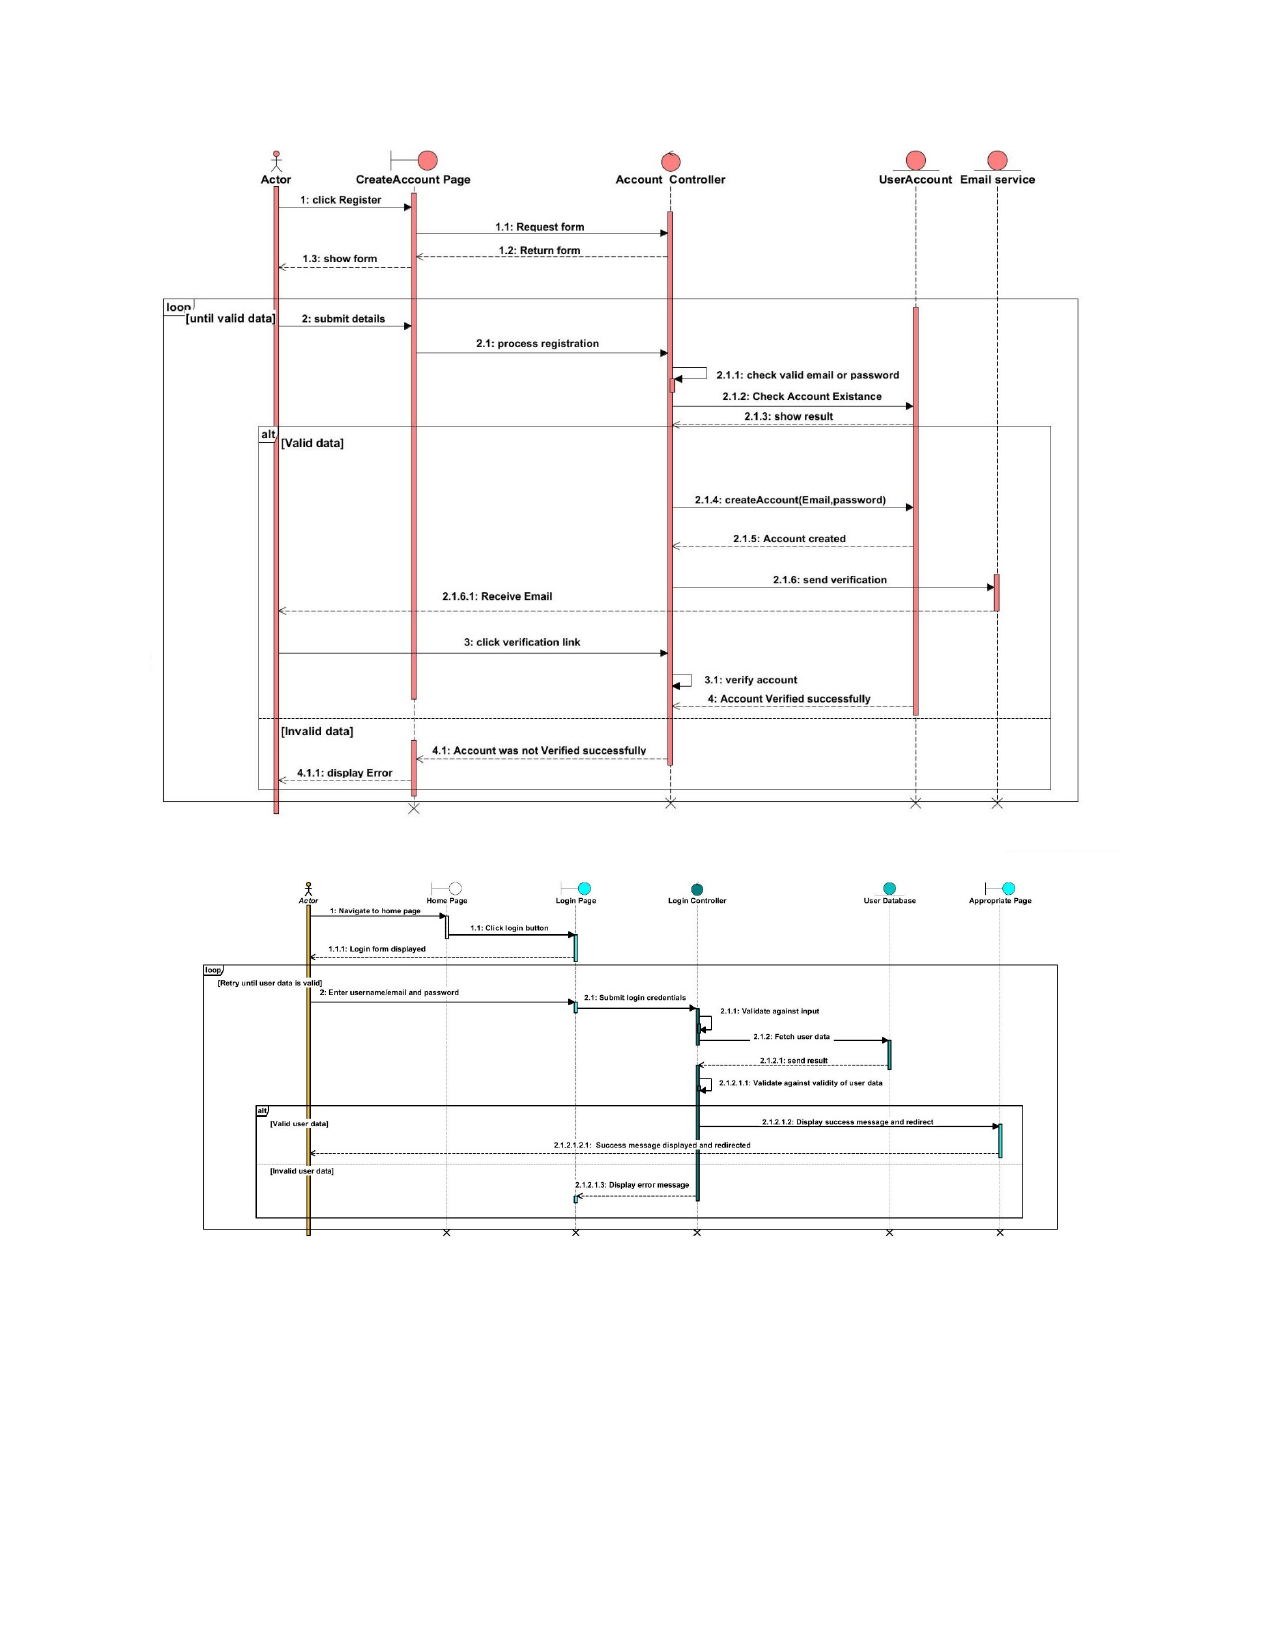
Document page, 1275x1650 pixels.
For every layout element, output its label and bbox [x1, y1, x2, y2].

picture [150, 150, 1125, 852]
picture [150, 880, 1125, 1311]
